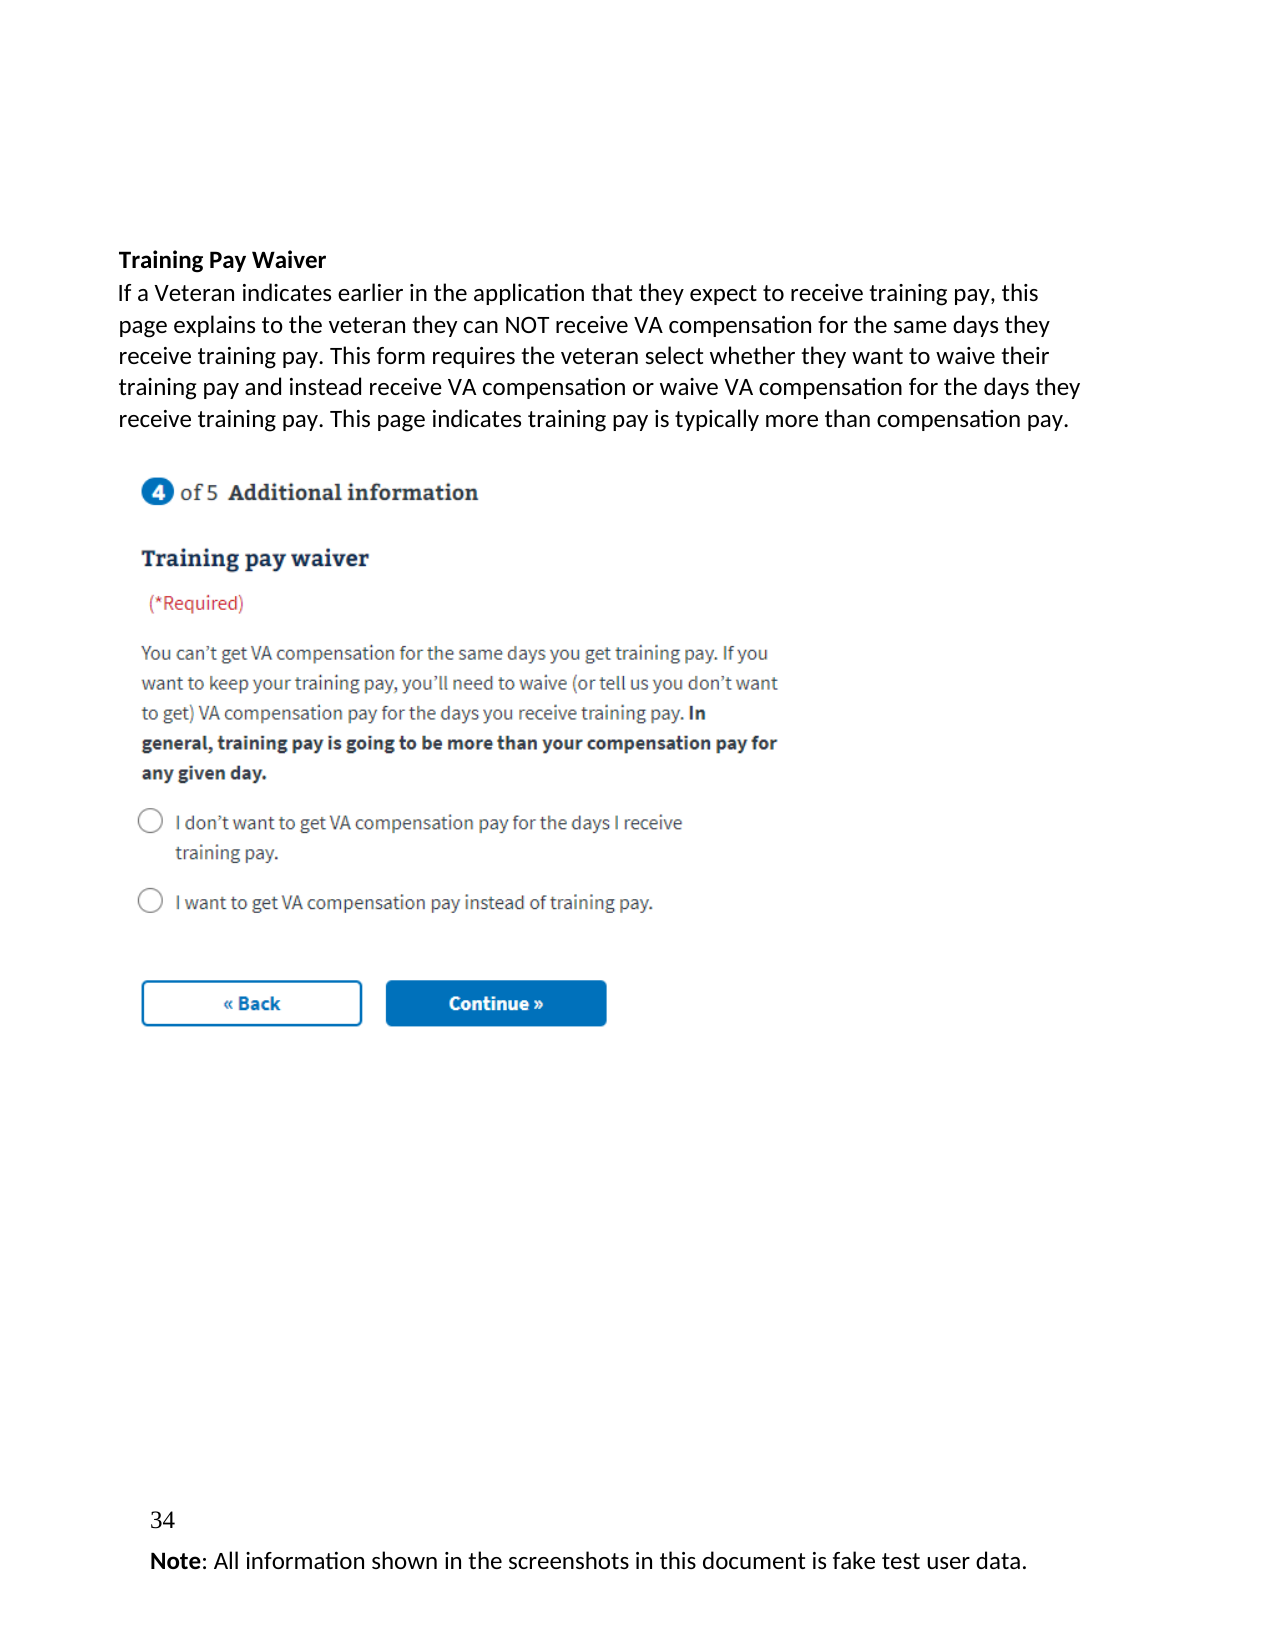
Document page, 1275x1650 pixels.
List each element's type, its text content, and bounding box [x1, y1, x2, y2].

text If a Veteran indicates earlier in the application that they expect to receive training pay, this page explains to the veteran they can NOT receive VA compensation for the same days they receive training pay. This form requires the veteran select whether they want to waive their training pay and instead receive VA compensation or waive VA compensation for the days they receive training pay. This page indicates training pay is typically more than compensation pay. [117, 277, 1092, 433]
subtitle Training Pay Waiver [119, 244, 1103, 275]
picture [118, 465, 805, 1034]
